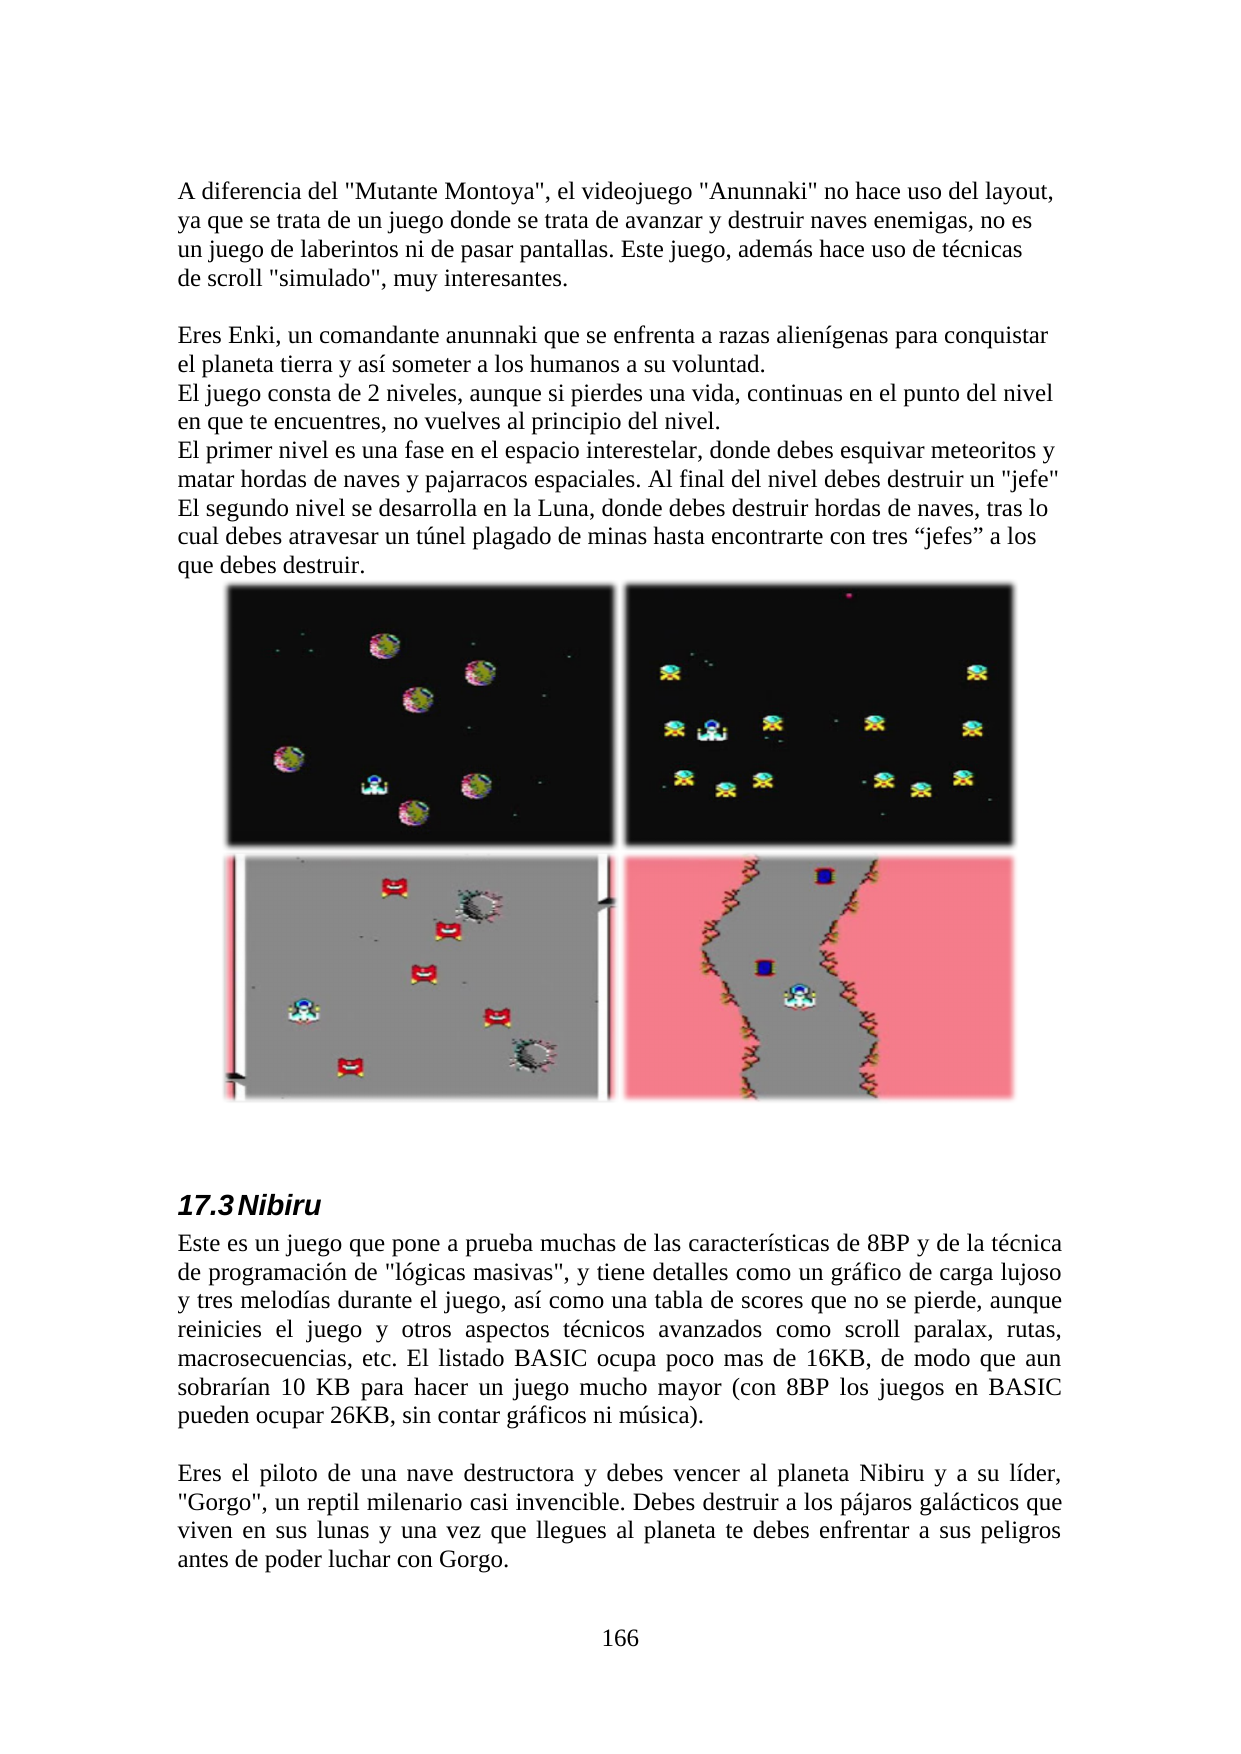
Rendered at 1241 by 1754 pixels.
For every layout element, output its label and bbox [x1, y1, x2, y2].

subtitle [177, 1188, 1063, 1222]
picture [231, 861, 610, 1094]
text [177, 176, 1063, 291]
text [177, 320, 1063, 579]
picture [231, 589, 610, 842]
picture [629, 588, 1009, 842]
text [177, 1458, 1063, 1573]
picture [629, 861, 1009, 1095]
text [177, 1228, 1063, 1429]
